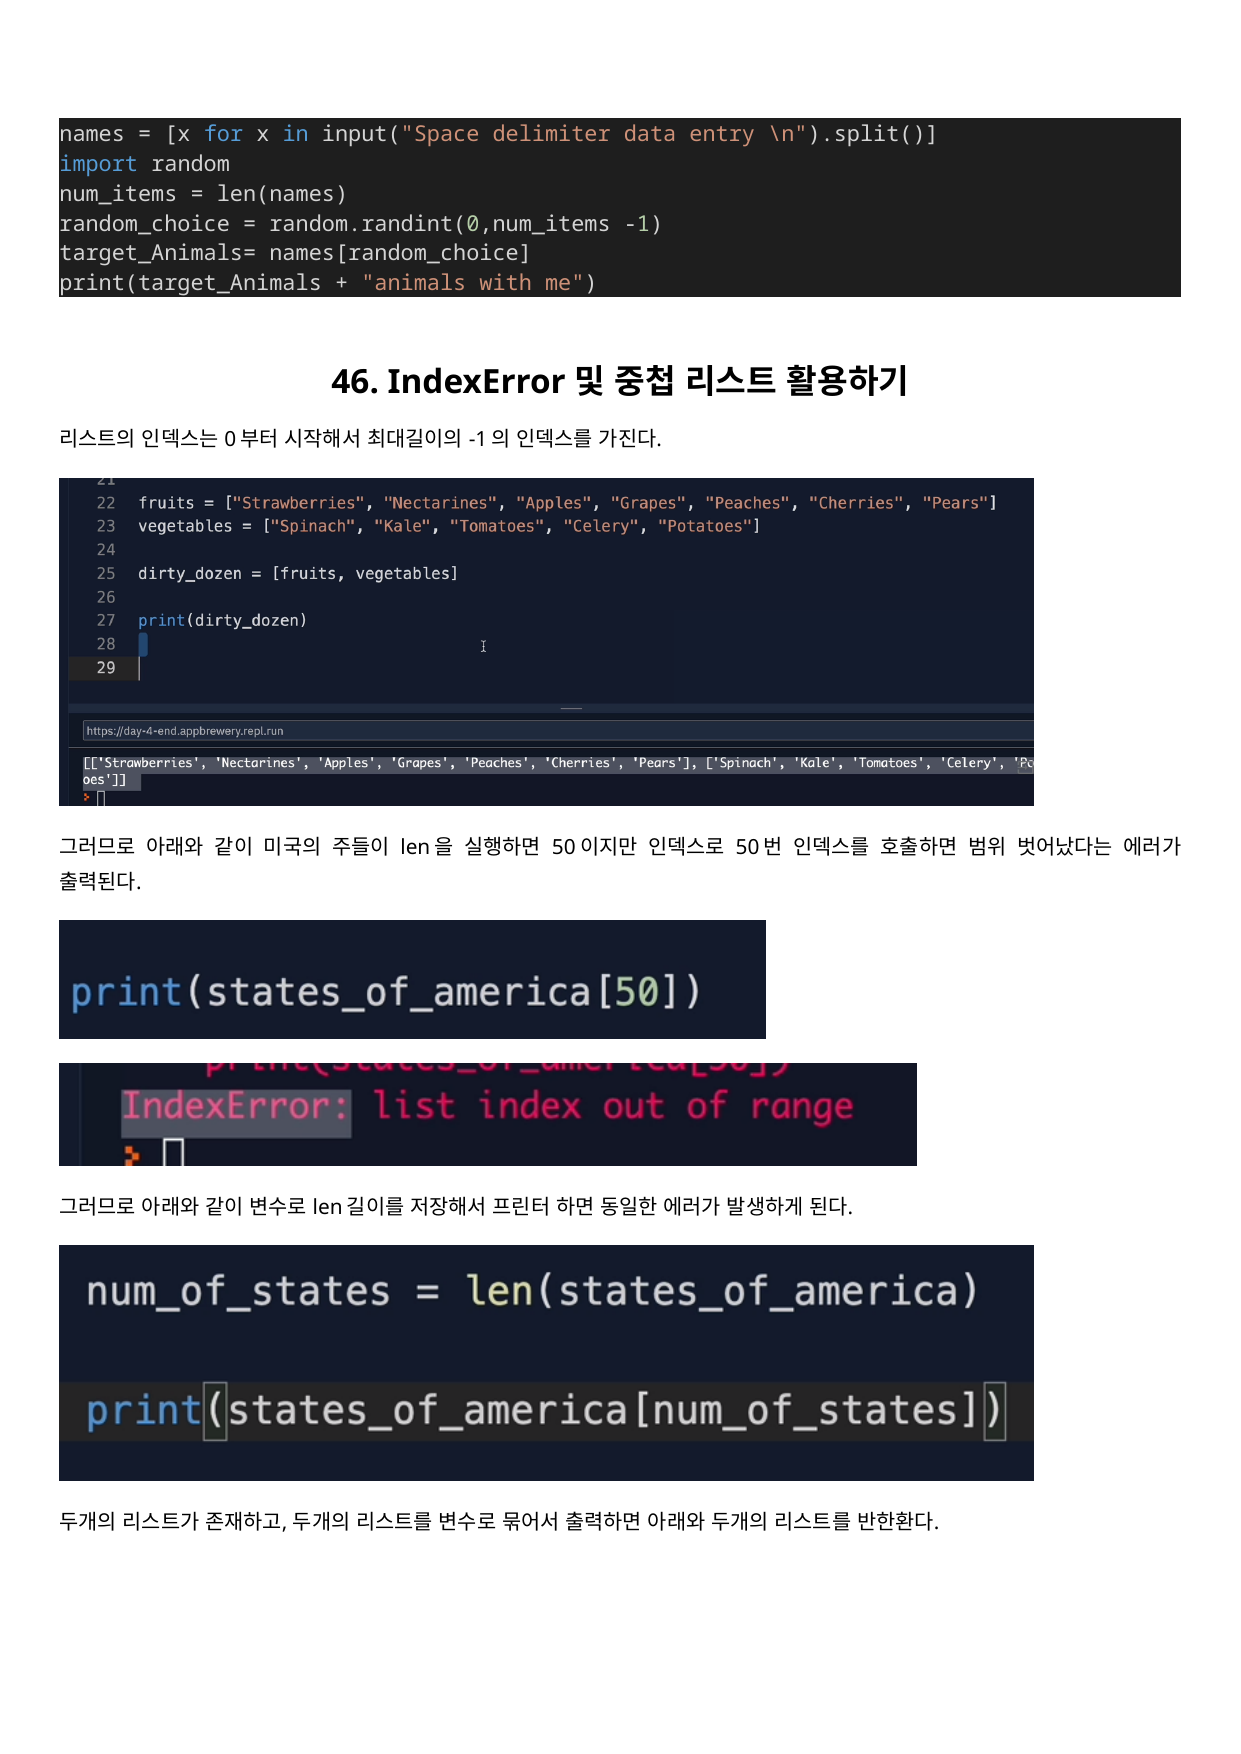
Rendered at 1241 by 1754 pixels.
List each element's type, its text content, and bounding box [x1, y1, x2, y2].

text print(target_Animals + "animals with me") [59, 267, 1181, 297]
text 그러므로 아래와 같이 미국의 주들이 len을 실행하면 50이지만 인덱스로 50번 인덱스를 호출하면 범위 벗어났다는 에러가 출력된다. [59, 830, 1181, 895]
text 리스트의 인덱스는 0부터 시작해서 최대길이의 -1의 인덱스를 가진다. [59, 423, 1181, 453]
text names = [x for x in input("Space delimiter data entry \n").split()] [59, 118, 1181, 148]
text random_choice = random.randint(0,num_items -1) [59, 207, 1181, 237]
text import random [59, 148, 1181, 178]
picture [59, 920, 766, 1039]
text target_Animals= names[random_choice] [59, 237, 1181, 267]
picture [59, 1245, 1034, 1481]
picture [59, 478, 1034, 806]
title 46. IndexError 및 중첩 리스트 활용하기 [59, 354, 1181, 403]
text num_items = len(names) [59, 178, 1181, 207]
text 두개의 리스트가 존재하고, 두개의 리스트를 변수로 묶어서 출력하면 아래와 두개의 리스트를 반한환다. [59, 1505, 1181, 1536]
picture [59, 1063, 917, 1166]
text 그러므로 아래와 같이 변수로 len길이를 저장해서 프린터 하면 동일한 에러가 발생하게 된다. [59, 1190, 1181, 1221]
